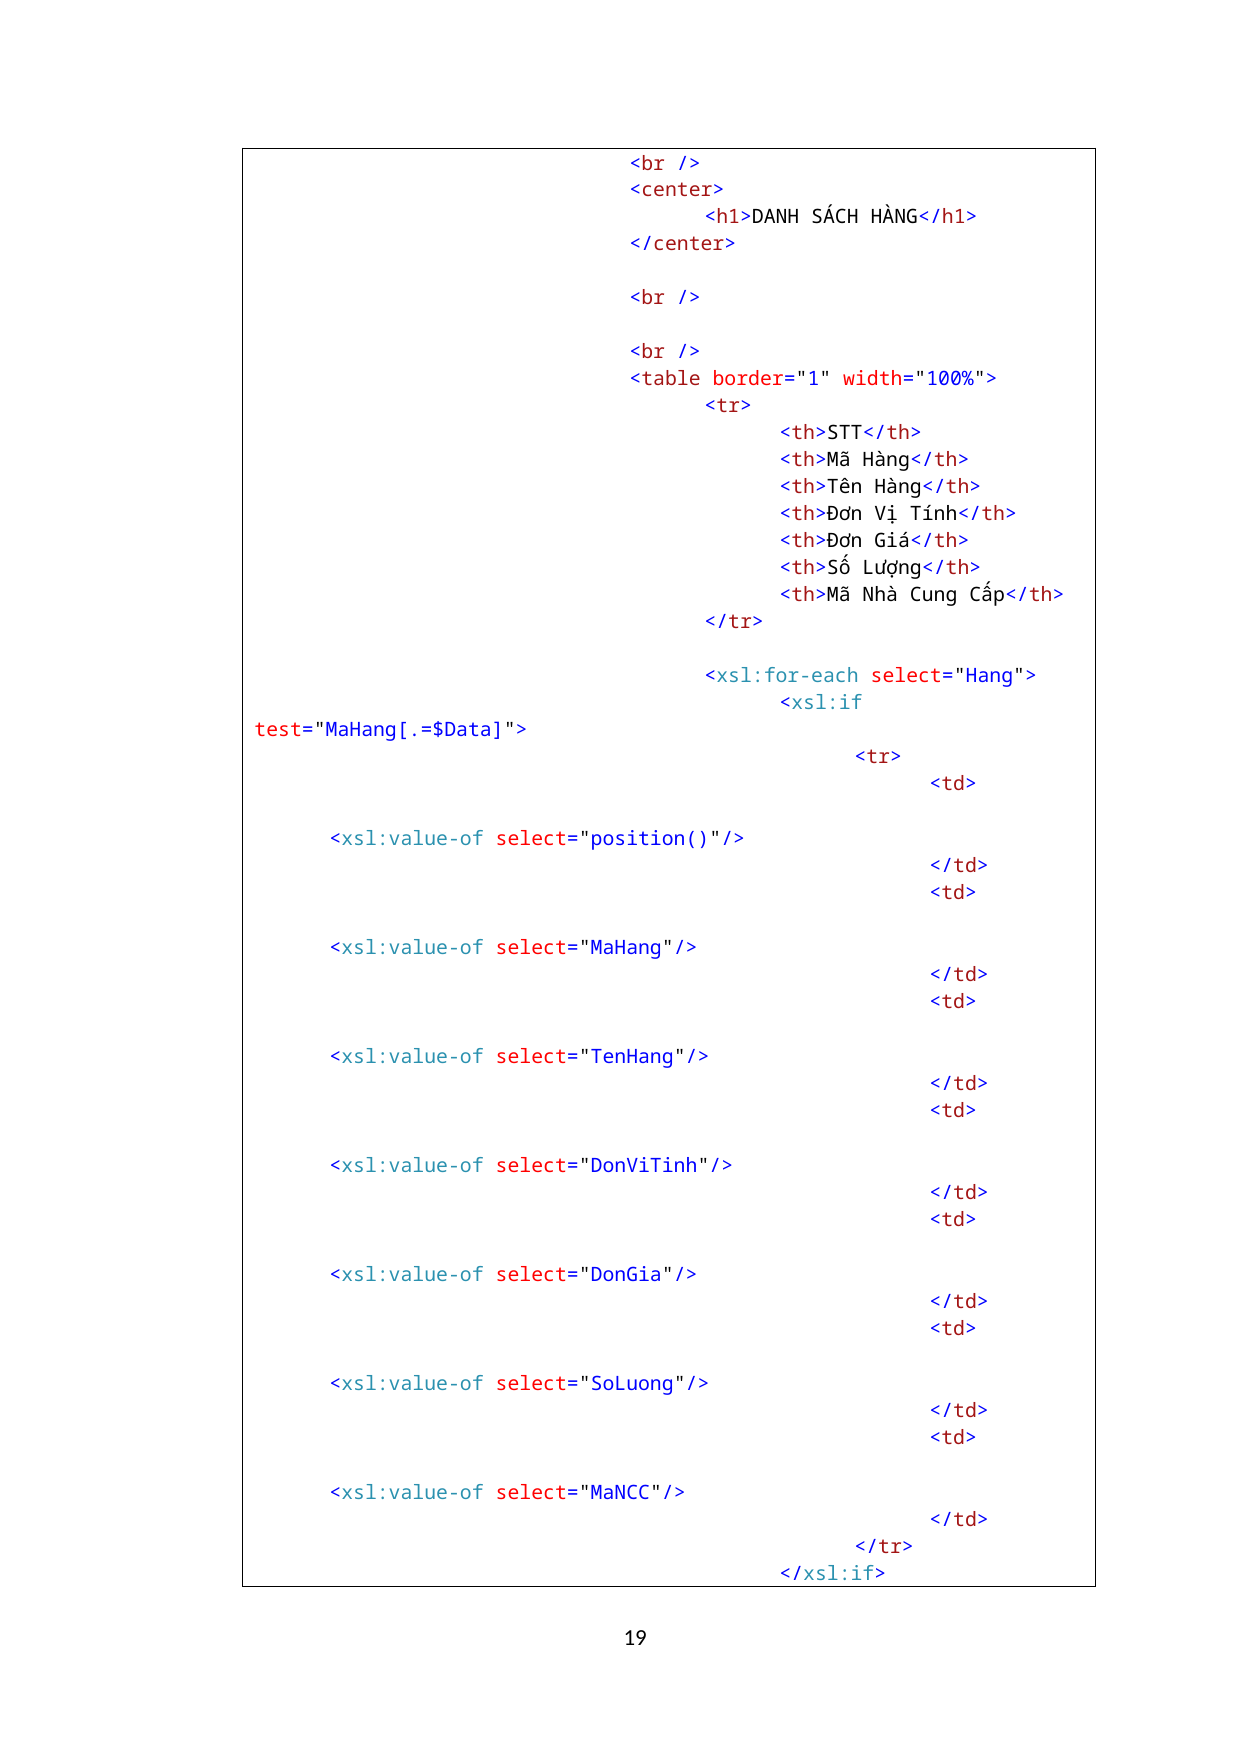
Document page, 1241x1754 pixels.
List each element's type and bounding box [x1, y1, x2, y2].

table_header [243, 149, 1095, 1586]
